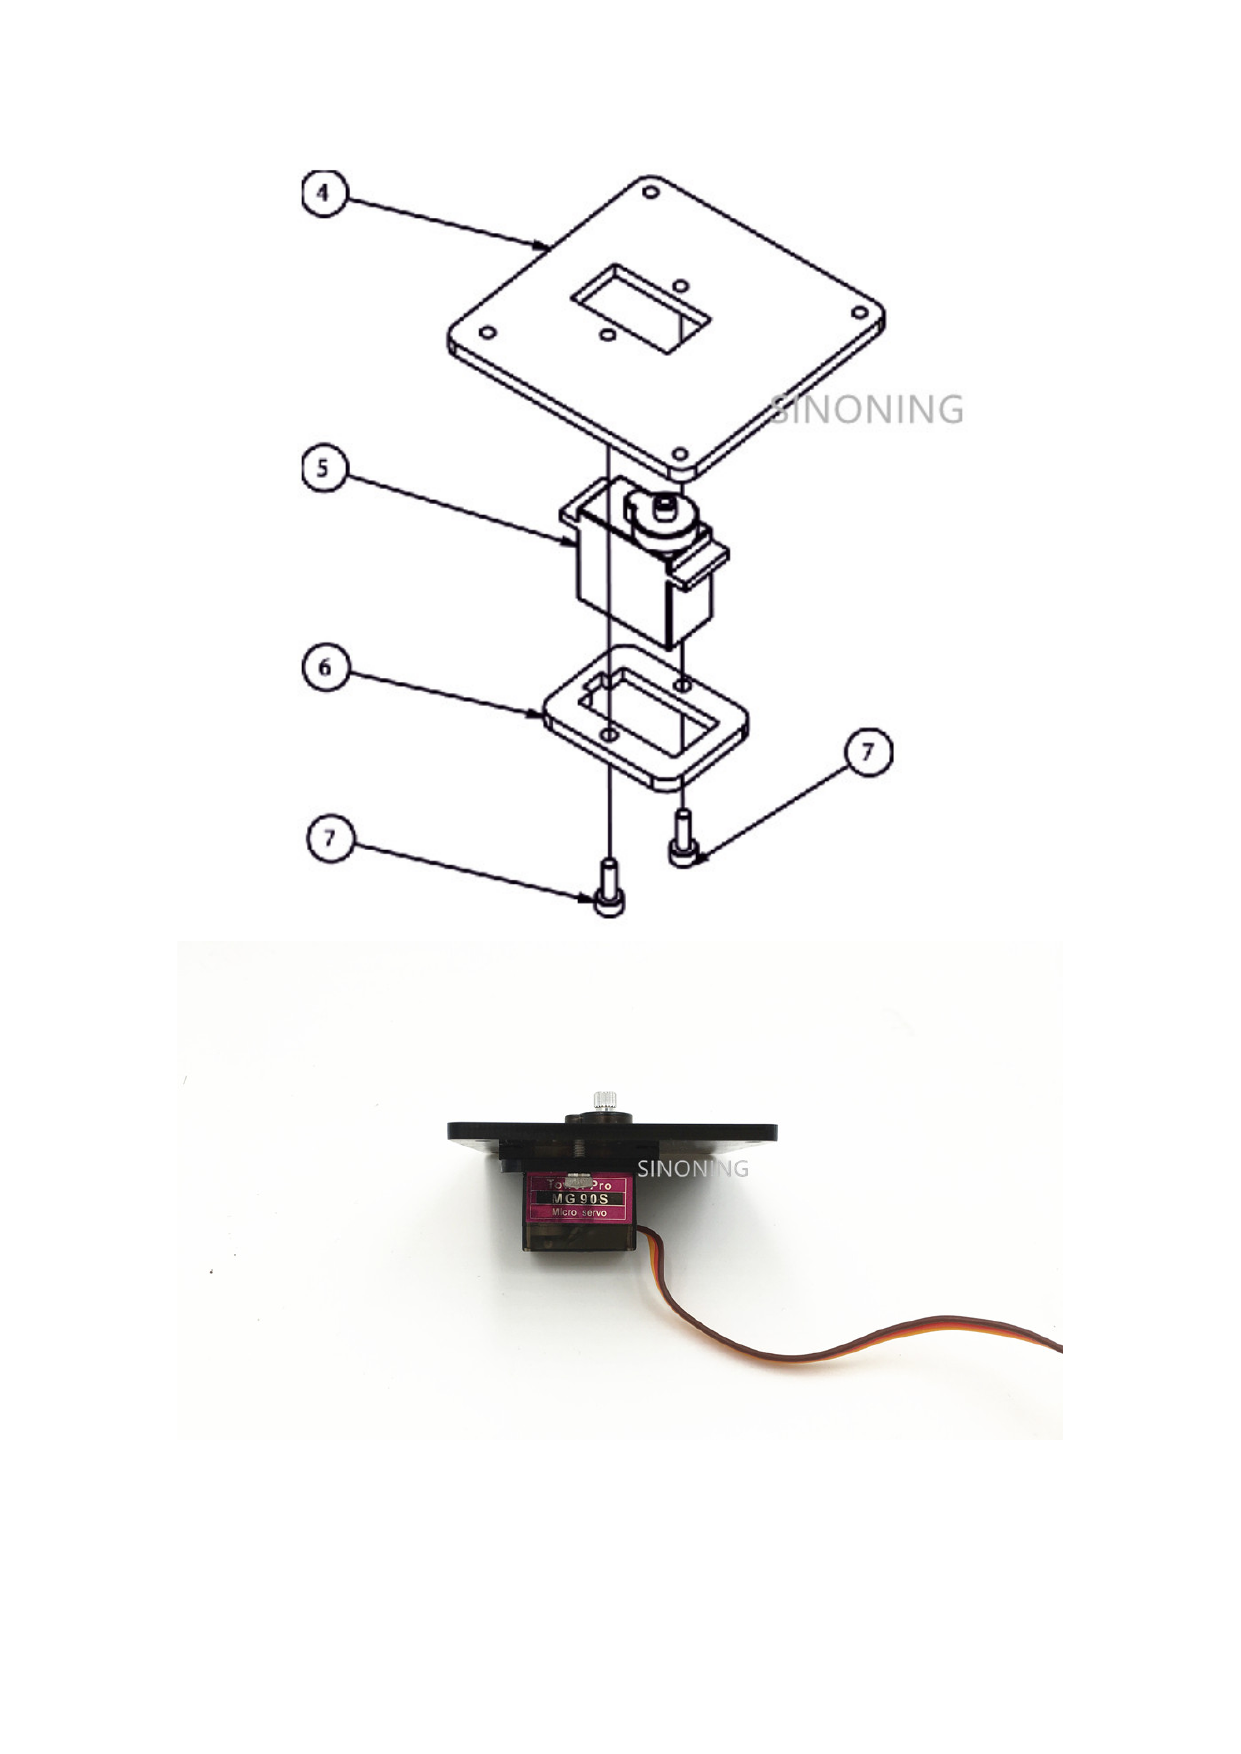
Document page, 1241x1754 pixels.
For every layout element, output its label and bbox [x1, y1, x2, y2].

picture [177, 147, 1063, 1440]
